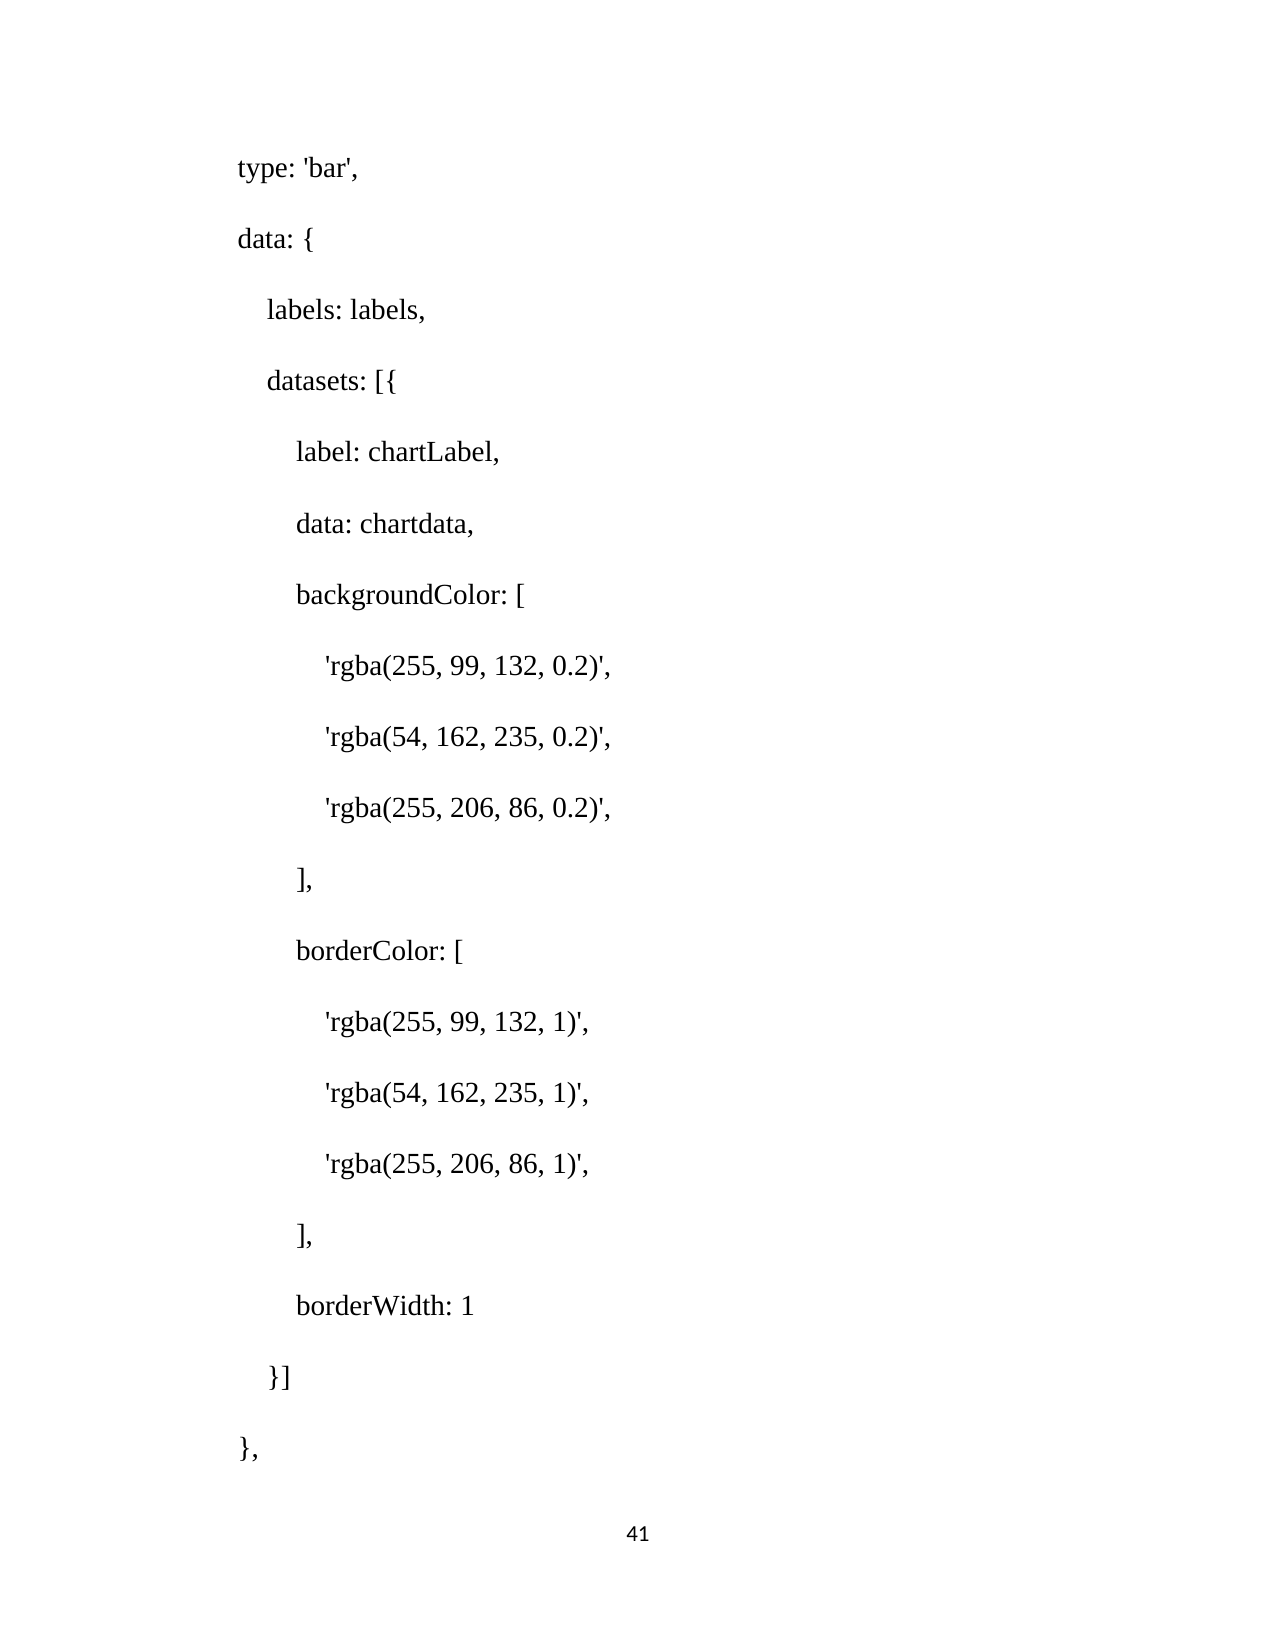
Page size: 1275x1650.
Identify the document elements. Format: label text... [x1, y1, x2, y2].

text 'rgba(54, 162, 235, 0.2)', [150, 719, 1125, 753]
text 'rgba(255, 99, 132, 0.2)', [150, 648, 1125, 682]
text borderWidth: 1 [150, 1288, 1125, 1322]
text labels: labels, [150, 292, 1125, 326]
text }, [150, 1431, 1125, 1464]
text 'rgba(54, 162, 235, 1)', [150, 1075, 1125, 1108]
text data: { [150, 221, 1125, 255]
text 'rgba(255, 206, 86, 1)', [150, 1146, 1125, 1179]
text 'rgba(255, 206, 86, 0.2)', [150, 790, 1125, 824]
text }] [150, 1359, 1125, 1393]
text 'rgba(255, 99, 132, 1)', [150, 1004, 1125, 1037]
text backgroundColor: [ [150, 577, 1125, 610]
text datasets: [{ [150, 363, 1125, 397]
text ], [150, 1217, 1125, 1251]
text label: chartLabel, [150, 434, 1125, 468]
text data: chartdata, [150, 506, 1125, 539]
text type: 'bar', [150, 150, 1125, 183]
text borderColor: [ [150, 933, 1125, 966]
text ], [150, 861, 1125, 895]
